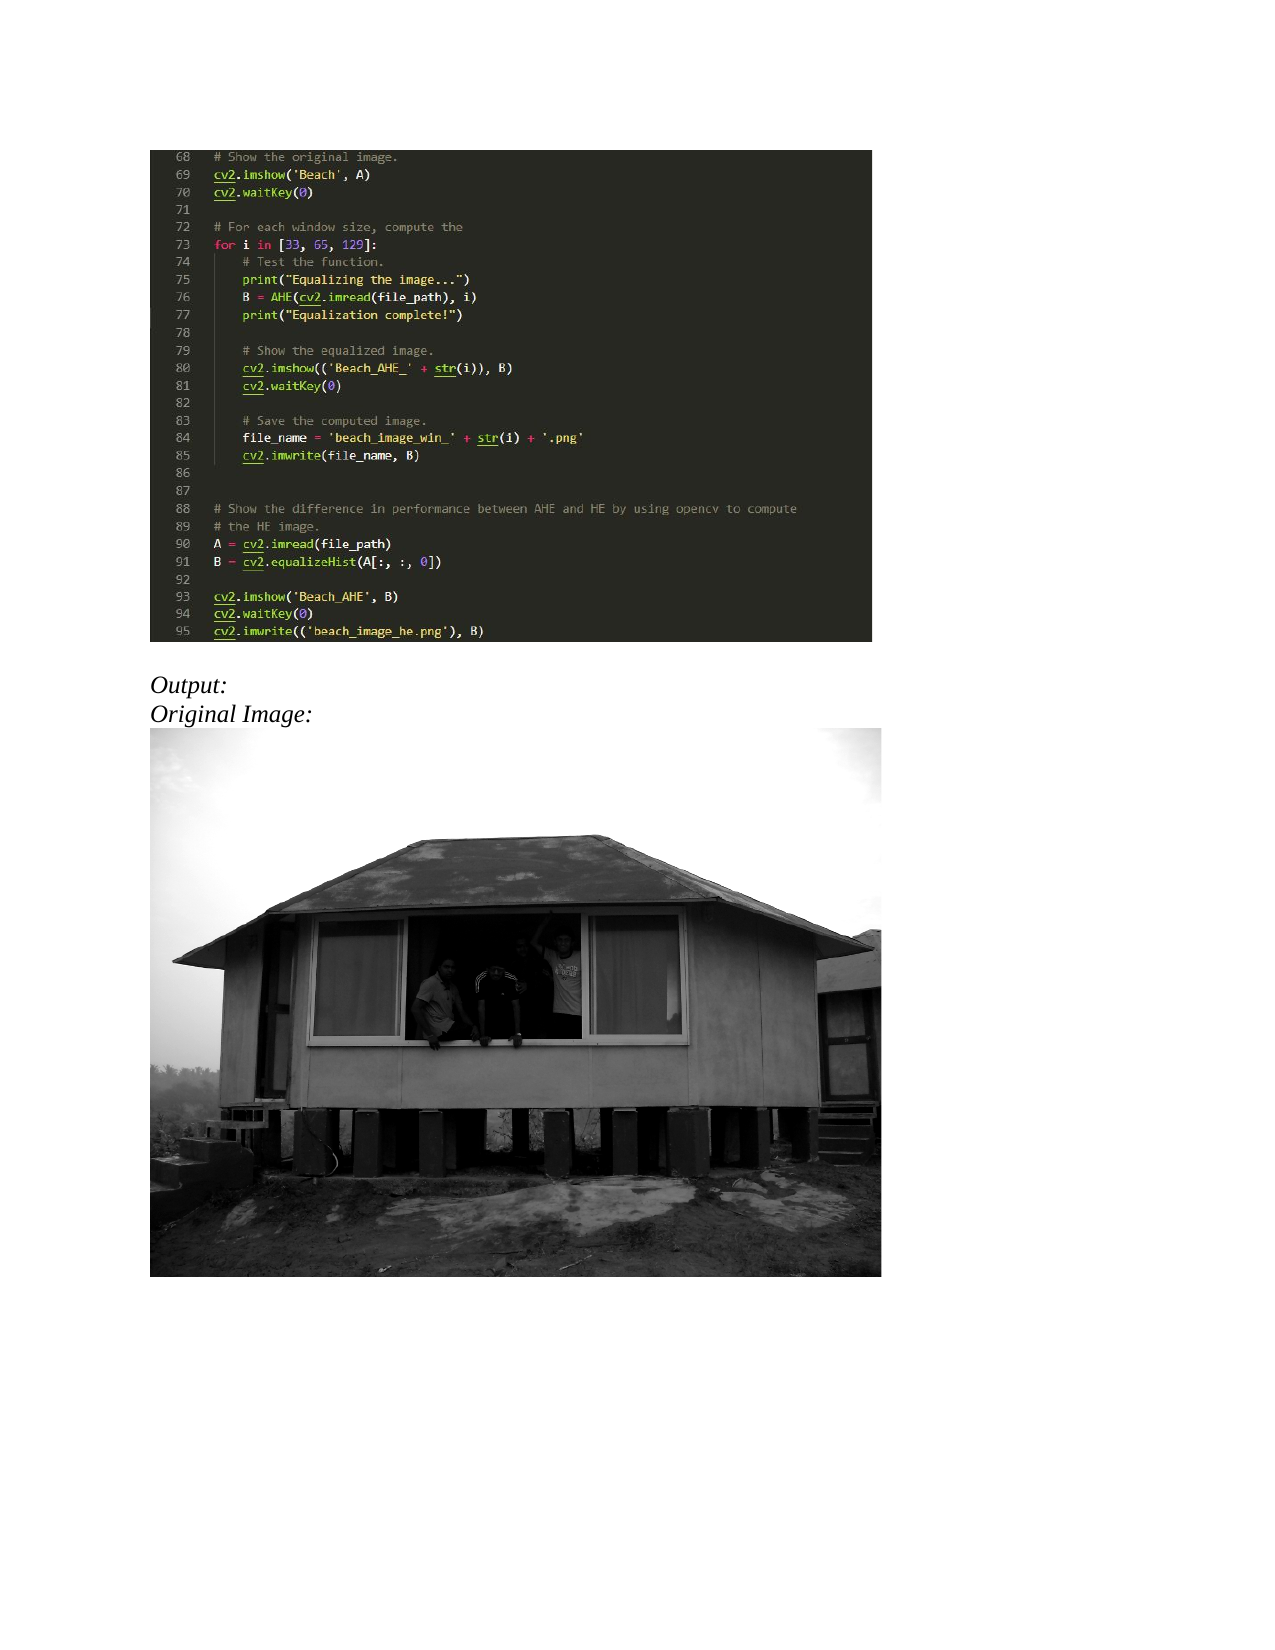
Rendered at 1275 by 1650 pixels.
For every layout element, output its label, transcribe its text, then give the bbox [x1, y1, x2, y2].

picture [150, 150, 873, 642]
text Output: [150, 671, 1125, 699]
text Original Image: [150, 699, 1125, 728]
picture [150, 728, 882, 1277]
